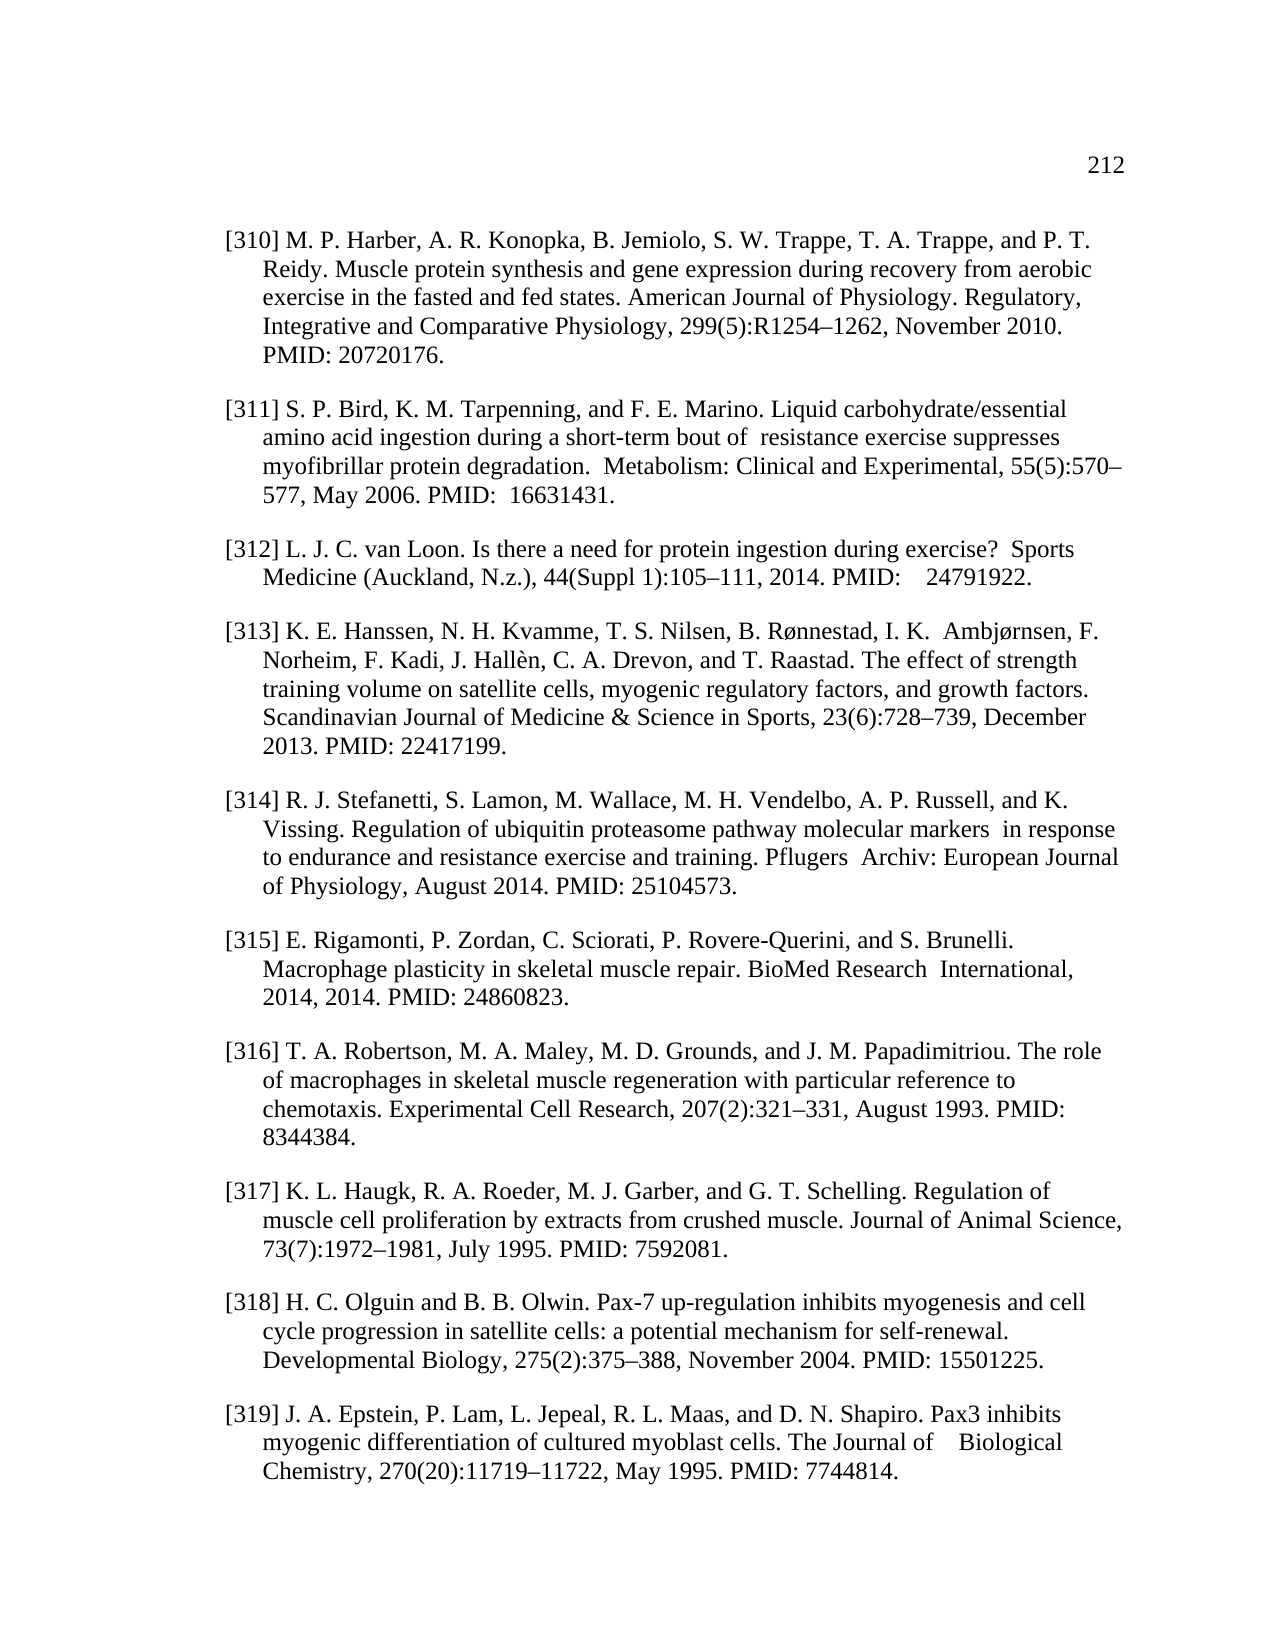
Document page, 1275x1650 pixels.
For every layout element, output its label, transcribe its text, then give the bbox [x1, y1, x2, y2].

text [315] E. Rigamonti, P. Zordan, C. Sciorati, P. Rovere-Querini, and S. Brunelli. Macrophage plasticity in skeletal muscle repair. BioMed Research International, 2014, 2014. PMID: 24860823. [225, 925, 1125, 1011]
text [312] L. J. C. van Loon. Is there a need for protein ingestion during exercise? Sports Medicine (Auckland, N.z.), 44(Suppl 1):105–111, 2014. PMID: 24791922. [225, 534, 1125, 591]
text [316] T. A. Robertson, M. A. Maley, M. D. Grounds, and J. M. Papadimitriou. The role of macrophages in skeletal muscle regeneration with particular reference to chemotaxis. Experimental Cell Research, 207(2):321–331, August 1993. PMID: 8344384. [225, 1036, 1125, 1151]
text [317] K. L. Haugk, R. A. Roeder, M. J. Garber, and G. T. Schelling. Regulation of muscle cell proliferation by extracts from crushed muscle. Journal of Animal Science, 73(7):1972–1981, July 1995. PMID: 7592081. [225, 1176, 1125, 1262]
text [310] M. P. Harber, A. R. Konopka, B. Jemiolo, S. W. Trappe, T. A. Trappe, and P. T. Reidy. Muscle protein synthesis and gene expression during recovery from aerobic exercise in the fasted and fed states. American Journal of Physiology. Regulatory, Integrative and Comparative Physiology, 299(5):R1254–1262, November 2010. PMID: 20720176. [225, 225, 1125, 369]
text [311] S. P. Bird, K. M. Tarpenning, and F. E. Marino. Liquid carbohydrate/essential amino acid ingestion during a short-term bout of resistance exercise suppresses myofibrillar protein degradation. Metabolism: Clinical and Experimental, 55(5):570–577, May 2006. PMID: 16631431. [225, 394, 1125, 509]
text [319] J. A. Epstein, P. Lam, L. Jepeal, R. L. Maas, and D. N. Shapiro. Pax3 inhibits myogenic differentiation of cultured myoblast cells. The Journal of Biological Chemistry, 270(20):11719–11722, May 1995. PMID: 7744814. [225, 1399, 1125, 1485]
text [313] K. E. Hanssen, N. H. Kvamme, T. S. Nilsen, B. Rønnestad, I. K. Ambjørnsen, F. Norheim, F. Kadi, J. Hallèn, C. A. Drevon, and T. Raastad. The effect of strength training volume on satellite cells, myogenic regulatory factors, and growth factors. Scandinavian Journal of Medicine & Science in Sports, 23(6):728–739, December 2013. PMID: 22417199. [225, 616, 1125, 760]
text [318] H. C. Olguin and B. B. Olwin. Pax-7 up-regulation inhibits myogenesis and cell cycle progression in satellite cells: a potential mechanism for self-renewal. Developmental Biology, 275(2):375–388, November 2004. PMID: 15501225. [225, 1287, 1125, 1374]
text [314] R. J. Stefanetti, S. Lamon, M. Wallace, M. H. Vendelbo, A. P. Russell, and K. Vissing. Regulation of ubiquitin proteasome pathway molecular markers in response to endurance and resistance exercise and training. Pflugers Archiv: European Journal of Physiology, August 2014. PMID: 25104573. [225, 785, 1125, 900]
